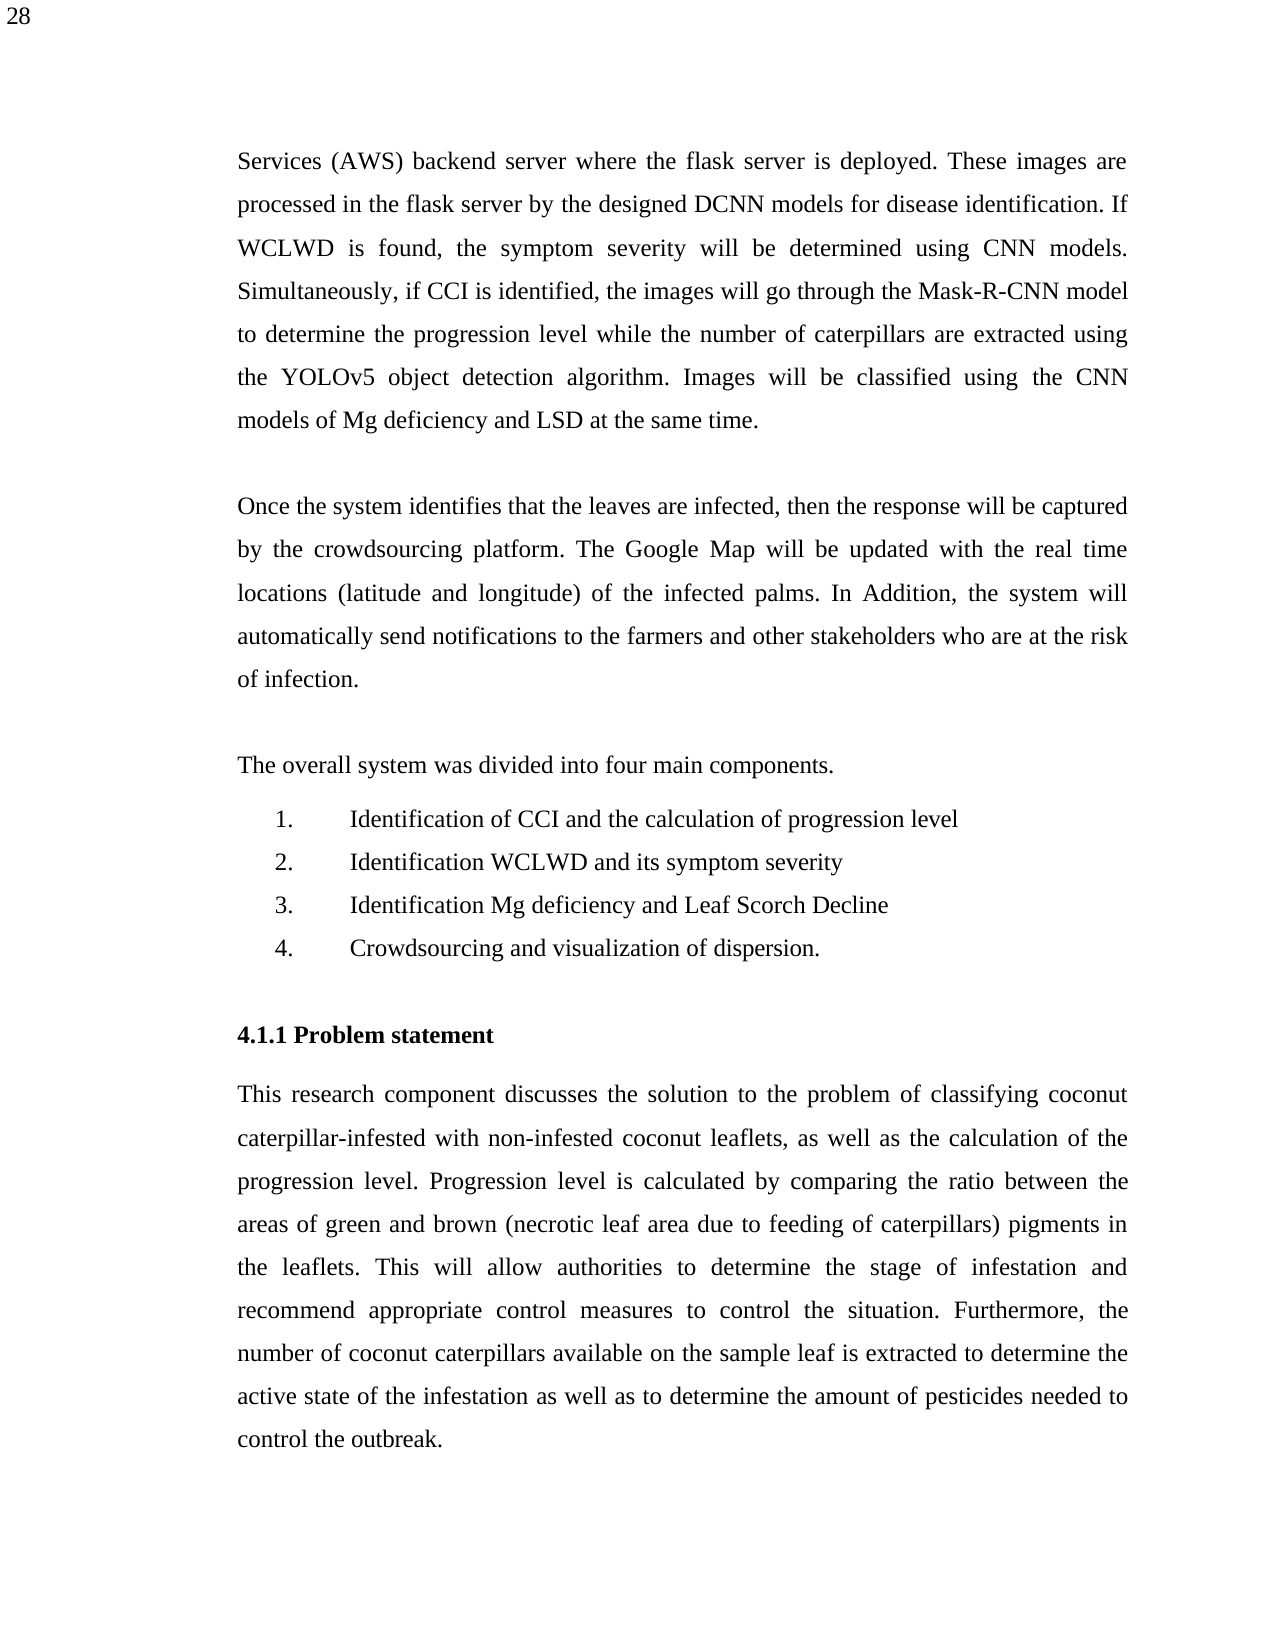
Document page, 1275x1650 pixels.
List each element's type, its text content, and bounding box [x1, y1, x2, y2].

list Crowdsourcing and visualization of dispersion. [274, 933, 1185, 962]
list Identification of CCI and the calculation of progression level [274, 804, 1185, 833]
text The overall system was divided into four main components. [237, 750, 1185, 779]
list Identification Mg deficiency and Leaf Scorch Decline [274, 890, 1185, 919]
text This research component discusses the solution to the problem of classifying coconut caterpillar-infested with non-infested coconut leaflets, as well as the calculation of the progression level. Progression level is calculated by comparing the ratio between the areas of green and brown (necrotic leaf area due to feeding of caterpillars) pigments in the leaflets. This will allow authorities to determine the stage of infestation and recommend appropriate control measures to control the situation. Furthermore, the number of coconut caterpillars available on the sample leaf is extracted to determine the active state of the infestation as well as to determine the amount of pesticides needed to control the outbreak. [237, 1079, 1128, 1453]
list Identification WCLWD and its symptom severity [274, 847, 1185, 876]
subtitle Problem statement [237, 1020, 1185, 1049]
text Once the system identifies that the leaves are infected, then the response will be captured by the crowdsourcing platform. The Google Map will be updated with the real time locations (latitude and longitude) of the infected palms. In Addition, the system will automatically send notifications to the farmers and other stakeholders who are at the risk of infection. [237, 491, 1128, 693]
text Services (AWS) backend server where the flask server is deployed. These images are processed in the flask server by the designed DCNN models for disease identification. If WCLWD is found, the symptom severity will be determined using CNN models. Simultaneously, if CCI is identified, the images will go through the Mask-R-CNN model to determine the progression level while the number of caterpillars are extracted using the YOLOv5 object detection algorithm. Images will be classified using the CNN models of Mg deficiency and LSD at the same time. [237, 146, 1128, 434]
